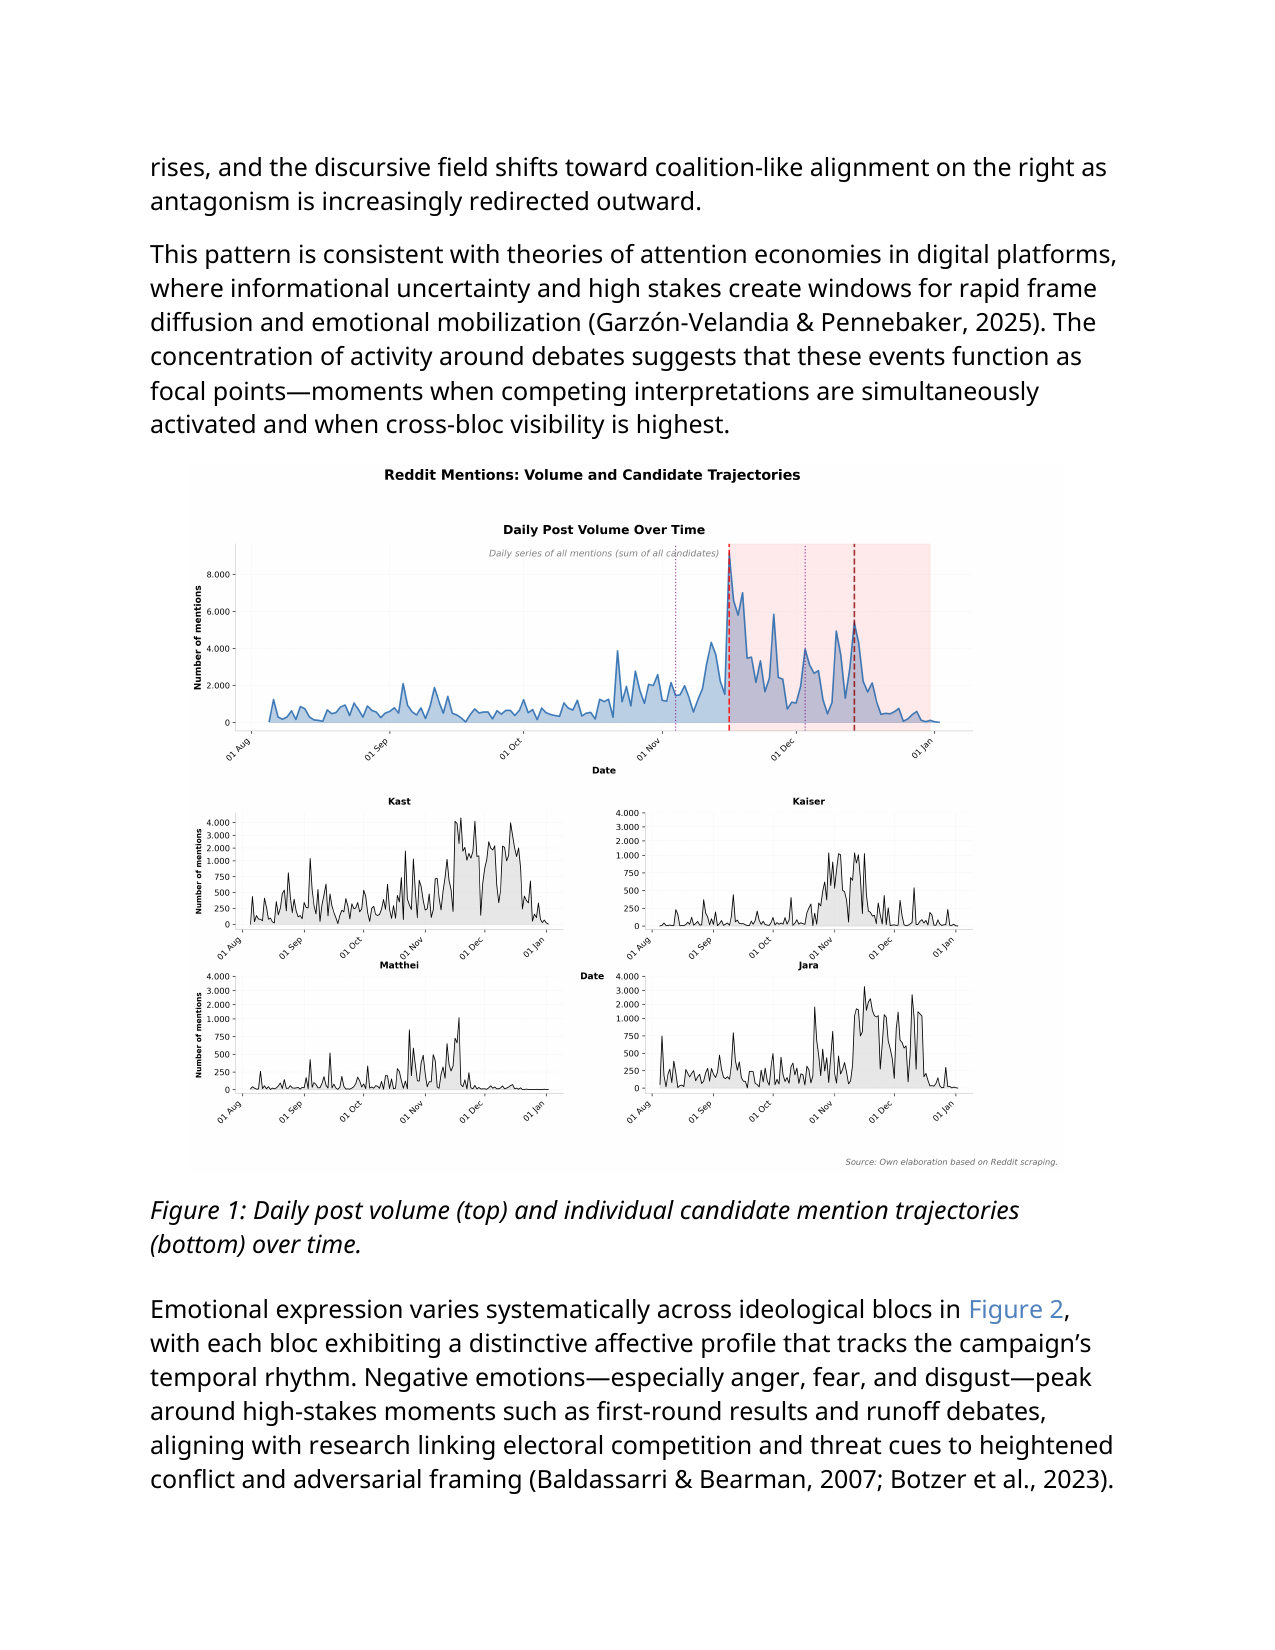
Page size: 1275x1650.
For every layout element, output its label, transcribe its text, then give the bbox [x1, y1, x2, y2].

picture [188, 463, 1064, 1172]
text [150, 150, 1125, 218]
text This pattern is consistent with theories of attention economies in digital platforms, where informational uncertainty and high stakes create windows for rapid frame diffusion and emotional mobilization (Garzón-Velandia & Pennebaker, 2025). The concentration of activity around debates suggests that these events function as focal points—moments when competing interpretations are simultaneously activated and when cross-bloc visibility is highest. [150, 237, 1125, 441]
table_header Figure 1: Daily post volume (top) and individual candidate mention trajectories (bottom) over time. [139, 460, 1114, 1273]
text Emotional expression varies systematically across ideological blocs in Figure 2, with each bloc exhibiting a distinctive affective profile that tracks the campaign’s temporal rhythm. Negative emotions—especially anger, fear, and disgust—peak around high-stakes moments such as first-round results and runoff debates, aligning with research linking electoral competition and threat cues to heightened conflict and adversarial framing (Baldassarri & Bearman, 2007; Botzer et al., 2023). [150, 1292, 1125, 1496]
